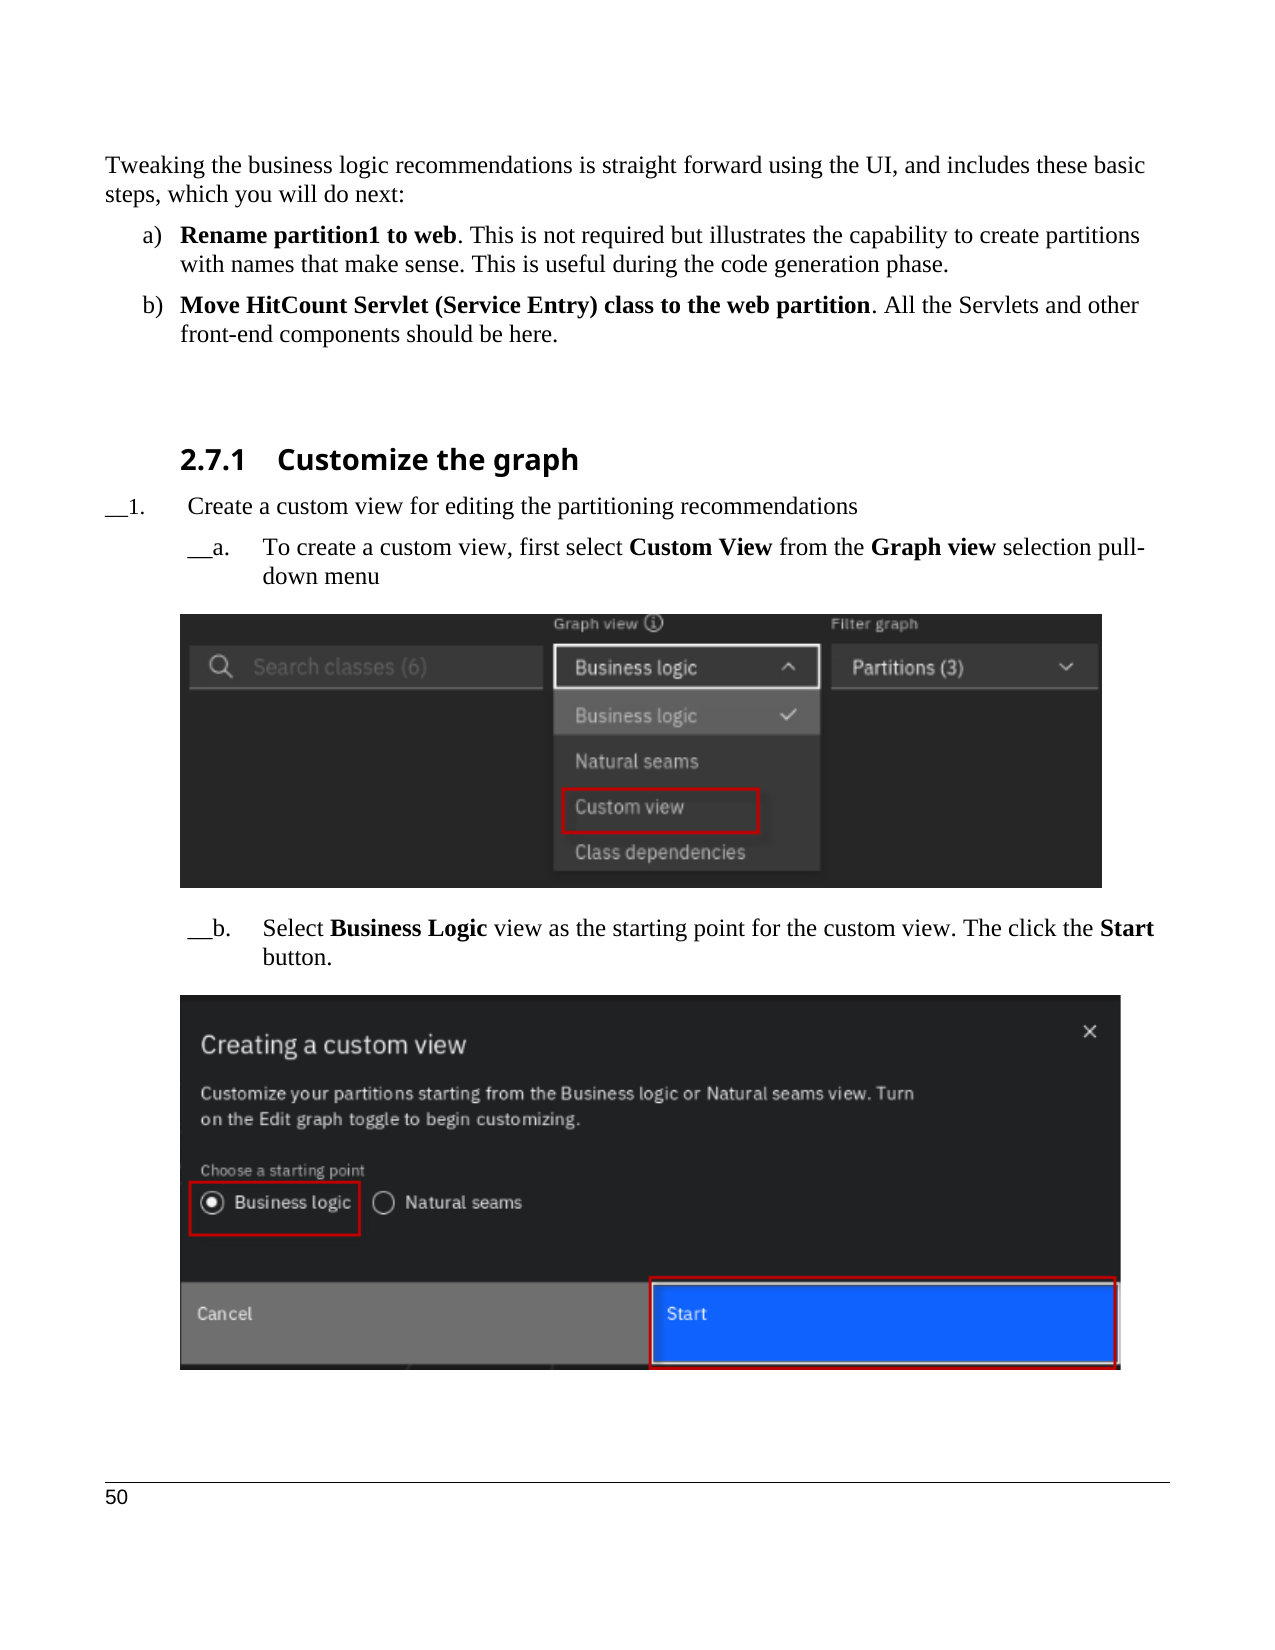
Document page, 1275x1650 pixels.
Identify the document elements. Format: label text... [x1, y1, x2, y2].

picture [180, 995, 1121, 1370]
picture [180, 614, 1102, 888]
list Create a custom view for editing the partitioning recommendations [105, 491, 1170, 520]
text Tweaking the business logic recommendations is straight forward using the UI, and includes these basic steps, which you will do next: [105, 150, 1170, 207]
list To create a custom view, first select Custom View from the Graph view selection pull-down menu [187, 532, 1170, 590]
list Rename partition1 to web. This is not required but illustrates the capability to create partitions with names that make sense. This is useful during the code generation phase. [142, 220, 1170, 277]
list Move HitCount Servlet (Service Entry) class to the web partition. All the Servlets and other front-end components should be here. [142, 290, 1170, 347]
list Select Business Logic view as the starting point for the custom view. The click the Start button. [187, 913, 1170, 971]
subtitle 2.7.1 Customize the graph [180, 439, 1170, 478]
